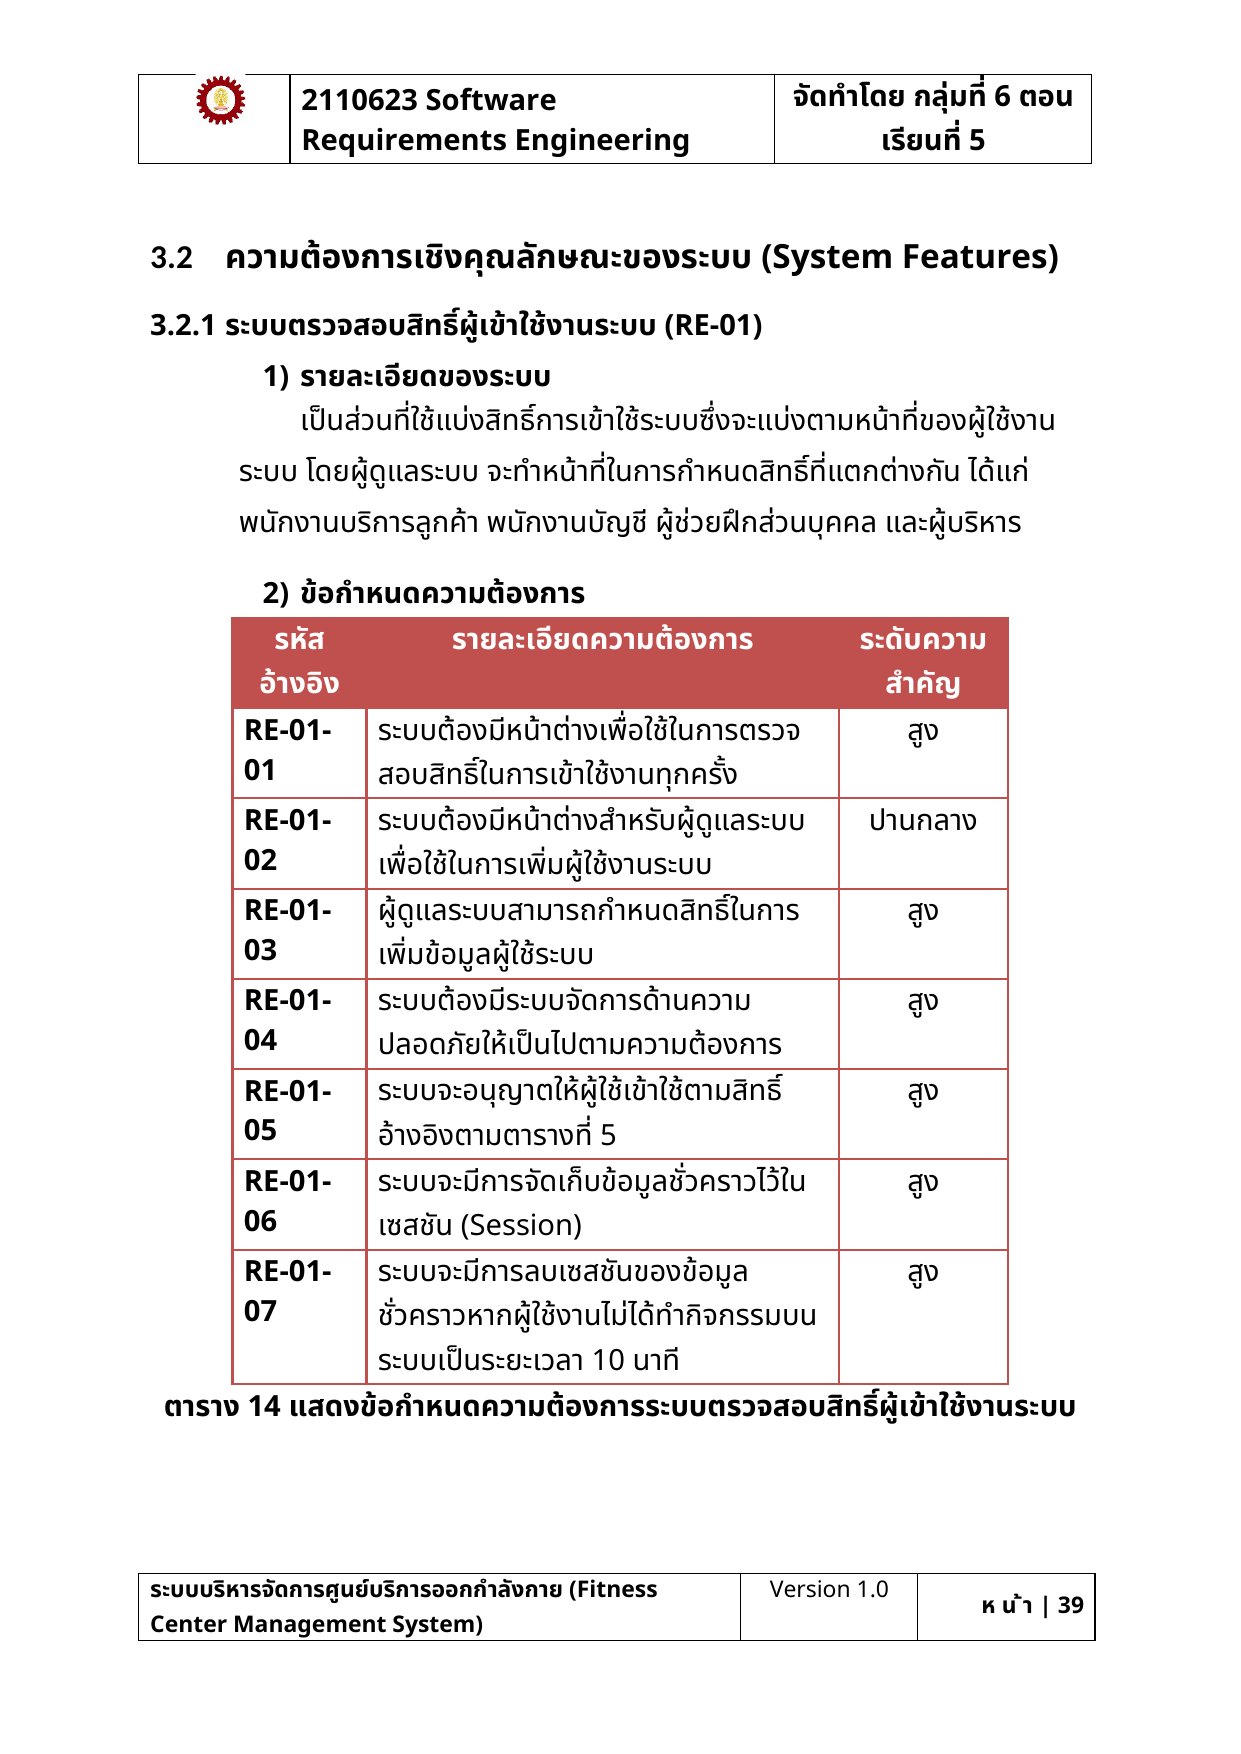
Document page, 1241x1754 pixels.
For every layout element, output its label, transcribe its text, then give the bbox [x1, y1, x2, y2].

subtitle ความต้องการเชิงคุณลักษณะของระบบ (System Features) [150, 233, 1090, 284]
table_cell ปานกลาง [840, 808, 1007, 896]
table_cell สูง [840, 718, 1007, 806]
table_cell สูง [840, 1259, 1007, 1391]
table_cell ระบบต้องมีหน้าต่างเพื่อใช้ในการตรวจสอบสิทธิ์ในการเข้าใช้งานทุกครั้ง [368, 718, 838, 806]
table_cell RE-01-04 [234, 988, 365, 1076]
subtitle ระบบตรวจสอบสิทธิ์ผู้เข้าใช้งานระบบ (RE-01) [150, 313, 1090, 357]
table_cell ผู้ดูแลระบบสามารถกำหนดสิทธิ์ในการเพิ่มข้อมูลผู้ใช้ระบบ [368, 898, 838, 986]
table_cell สูง [840, 1078, 1007, 1167]
table_cell RE-01-02 [234, 808, 365, 896]
table_cell ระบบจะอนุญาตให้ผู้ใช้เข้าใช้ตามสิทธิ์ อ้างอิงตามตารางที่ 5 [368, 1078, 838, 1167]
table_cell RE-01-03 [234, 898, 365, 986]
table_cell ระบบจะมีการลบเซสชันของข้อมูลชั่วคราวหากผู้ใช้งานไม่ได้ทำกิจกรรมบนระบบเป็นระยะเวลา 10 นาที [368, 1259, 838, 1391]
picture [195, 74, 246, 125]
table_cell สูง [840, 1169, 1007, 1257]
table_header รหัสอ้างอิง [234, 627, 365, 715]
table_cell สูง [840, 898, 1007, 986]
table_cell สูง [840, 988, 1007, 1076]
text เป็นส่วนที่ใช้แบ่งสิทธิ์การเข้าใช้ระบบซึ่งจะแบ่งตามหน้าที่ของผู้ใช้งานระบบ โดยผู้ดูแลระบบ จะทำหน้าที่ในการกำหนดสิทธิ์ที่แตกต่างกัน ได้แก่ พนักงานบริการลูกค้า พนักงานบัญชี ผู้ช่วยฝึกส่วนบุคคล และผู้บริหาร [239, 408, 1090, 553]
table_header ระดับความสำคัญ [840, 627, 1007, 715]
table_cell ระบบต้องมีหน้าต่างสำหรับผู้ดูแลระบบเพื่อใช้ในการเพิ่มผู้ใช้งานระบบ [368, 808, 838, 896]
table_cell RE-01-01 [234, 718, 365, 806]
table_cell RE-01-07 [234, 1259, 365, 1391]
list รายละเอียดของระบบ [262, 364, 1090, 408]
table_cell ระบบจะมีการจัดเก็บข้อมูลชั่วคราวไว้ในเซสชัน (Session) [368, 1169, 838, 1257]
list ข้อกำหนดความต้องการ [262, 581, 1090, 625]
table_cell RE-01-05 [234, 1078, 365, 1167]
table_cell ระบบต้องมีระบบจัดการด้านความปลอดภัยให้เป็นไปตามความต้องการ [368, 988, 838, 1076]
table_cell RE-01-06 [234, 1169, 365, 1257]
table_header รายละเอียดความต้องการ [368, 627, 838, 715]
